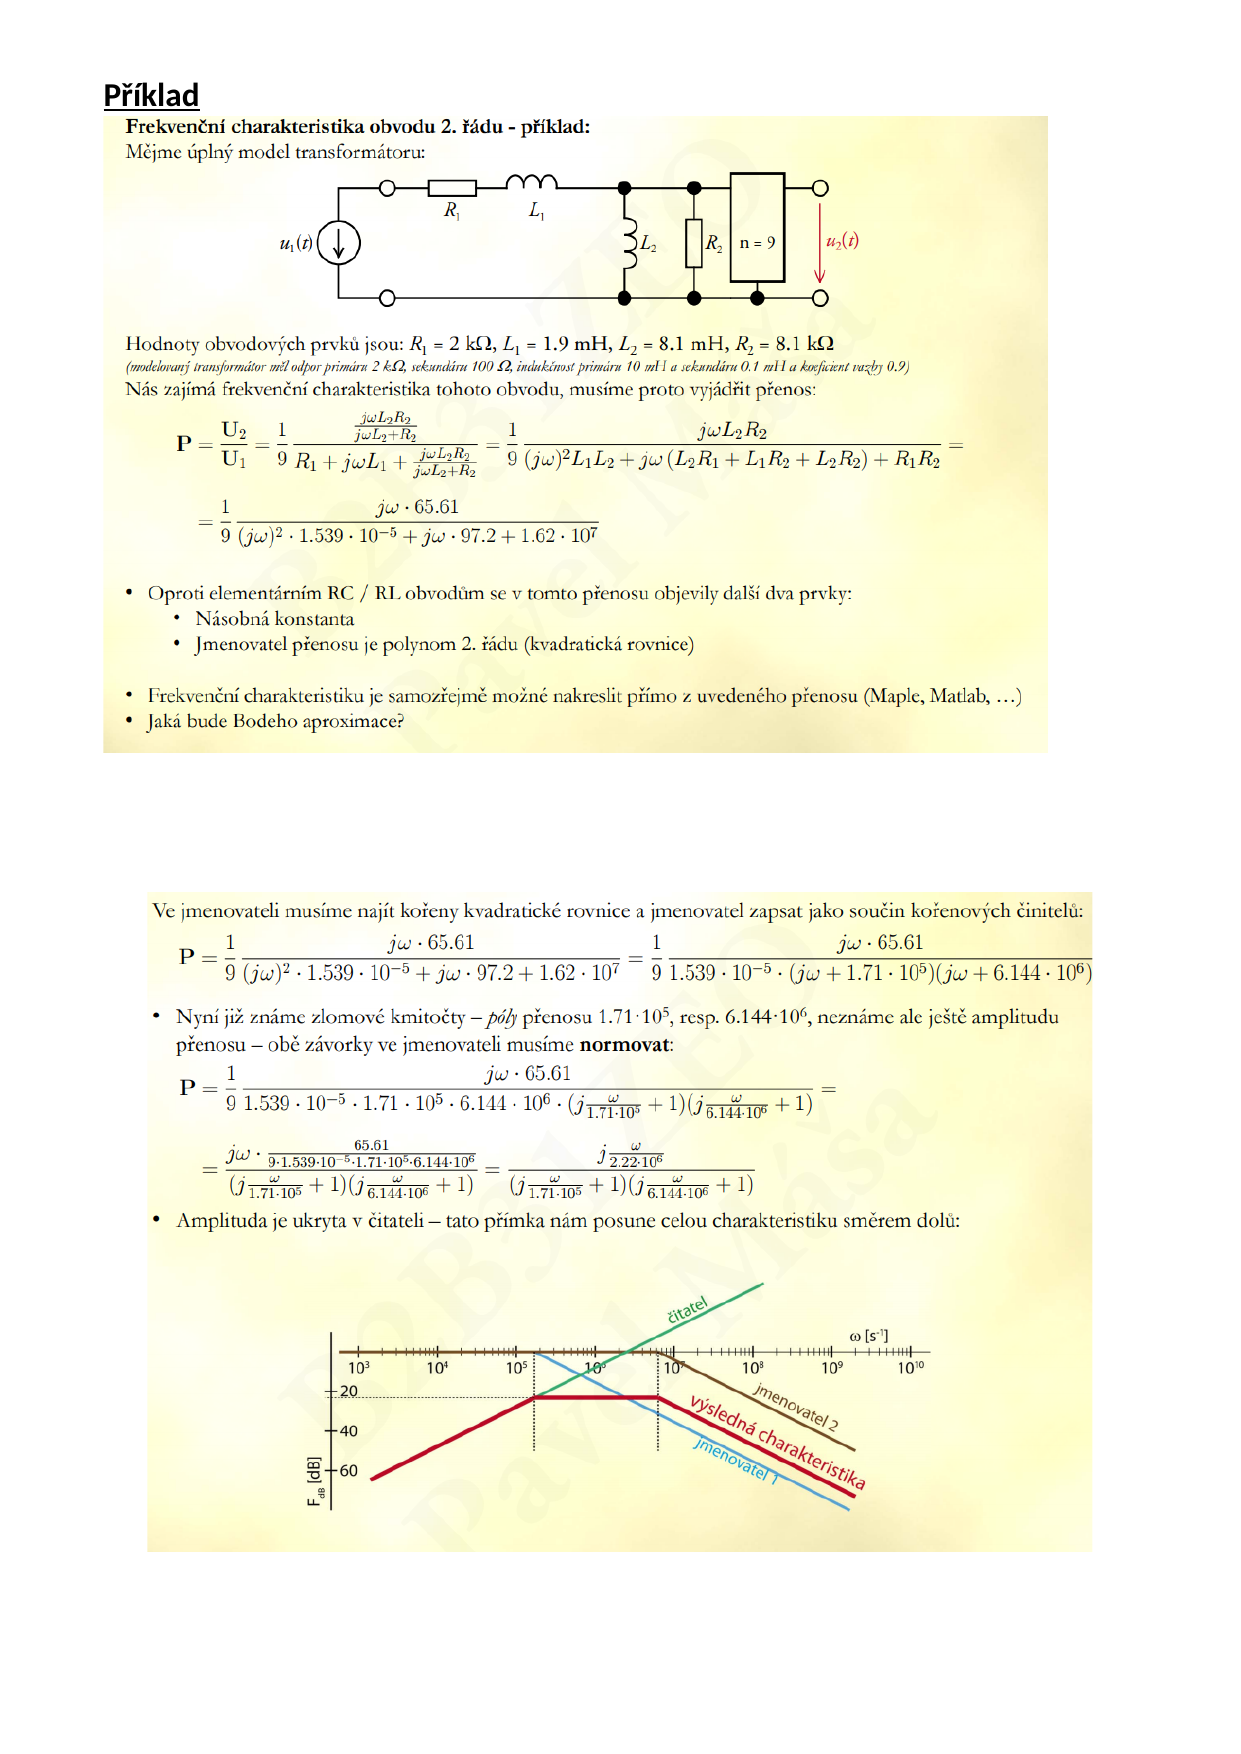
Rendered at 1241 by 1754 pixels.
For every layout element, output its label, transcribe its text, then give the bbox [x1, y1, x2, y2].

picture [147, 892, 1093, 1552]
picture [103, 116, 1049, 753]
